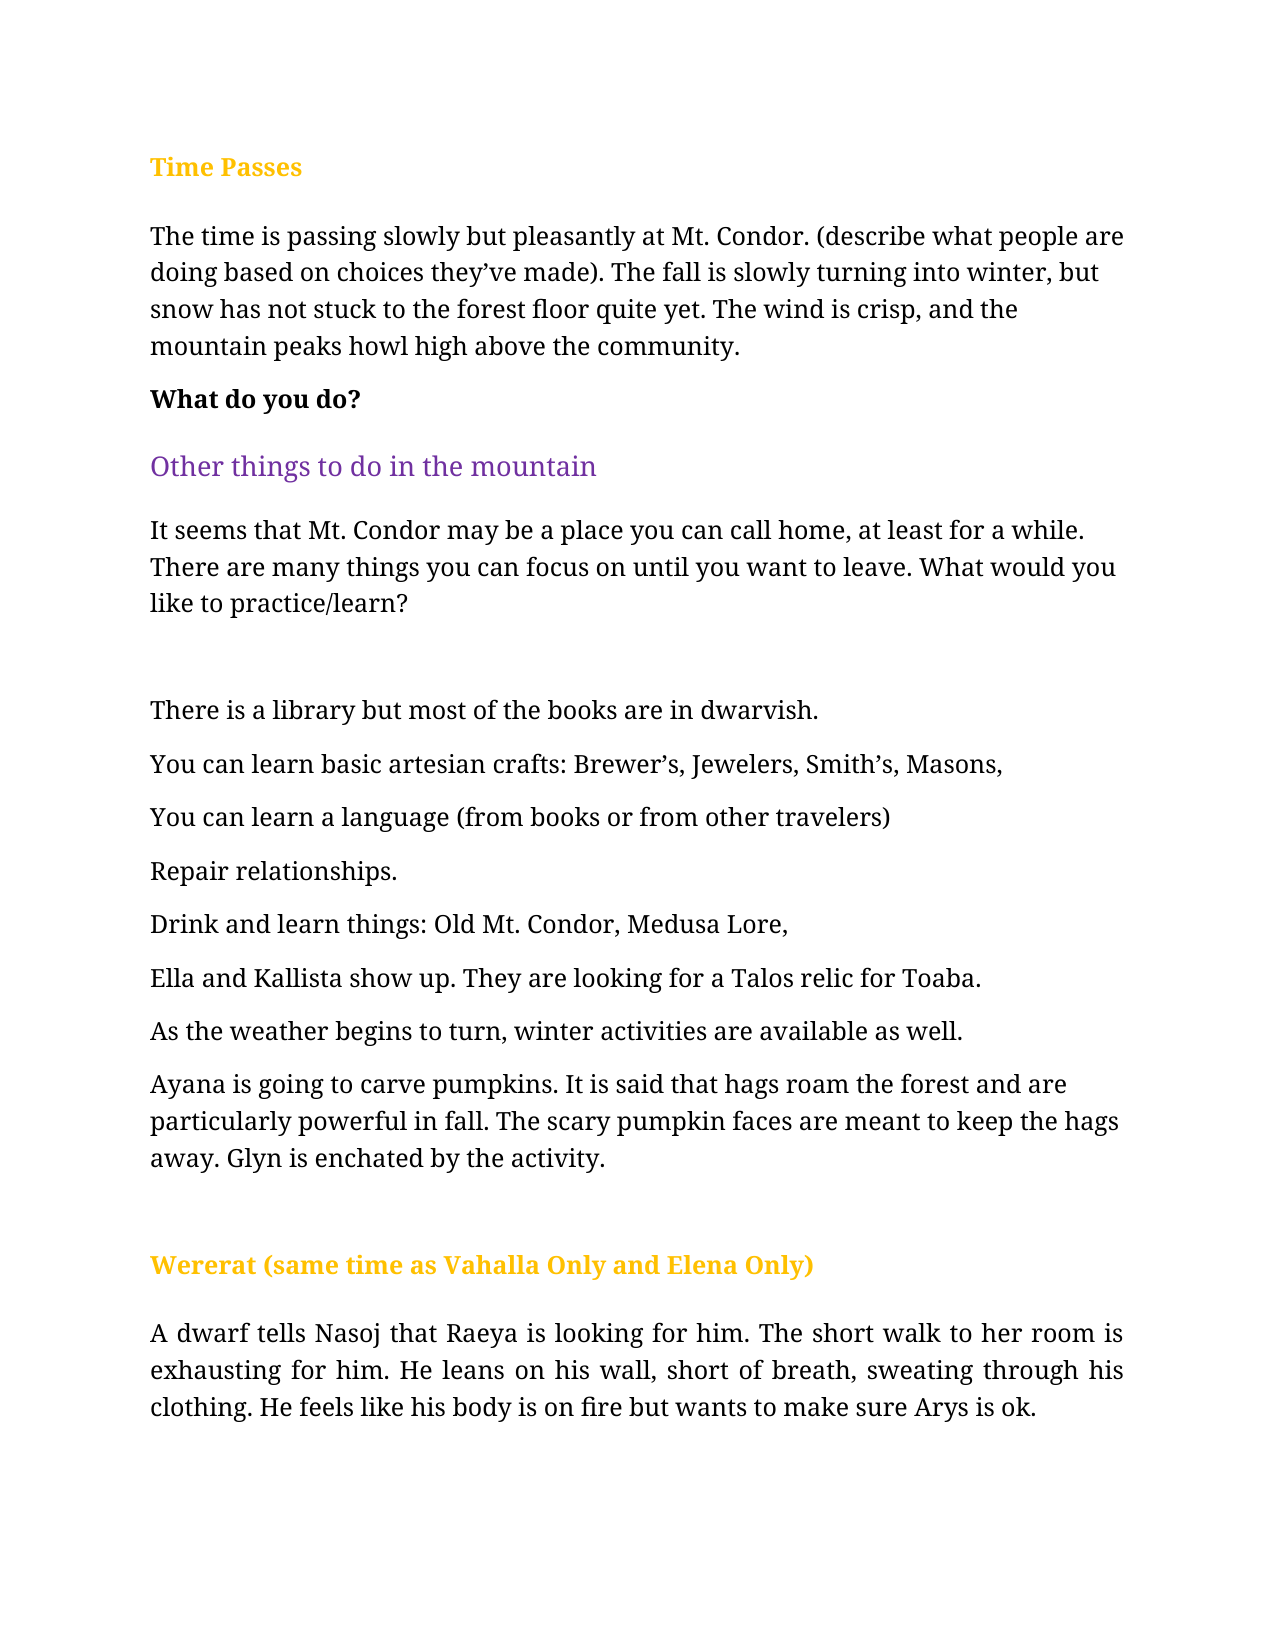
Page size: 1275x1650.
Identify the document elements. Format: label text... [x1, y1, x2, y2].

text There is a library but most of the books are in dwarvish. [150, 693, 1125, 727]
subtitle Wererat (same time as Vahalla Only and Elena Only) [150, 1247, 1125, 1282]
text What do you do? [150, 382, 1125, 416]
text Drink and learn things: Old Mt. Condor, Medusa Lore, [150, 907, 1125, 941]
text As the weather begins to turn, winter activities are available as well. [150, 1014, 1125, 1048]
text It seems that Mt. Condor may be a place you can call home, at least for a while. There are many things you can focus on until you want to leave. What would you like to practice/learn? [150, 513, 1125, 620]
text Ella and Kallista show up. They are looking for a Talos relic for Toaba. [150, 960, 1125, 994]
text The time is passing slowly but pleasantly at Mt. Condor. (describe what people are doing based on choices they’ve made). The fall is slowly turning into winter, but snow has not stuck to the forest floor quite yet. The wind is crisp, and the mountain peaks howl high above the community. [150, 218, 1125, 362]
subtitle Time Passes [150, 150, 1125, 184]
text You can learn a language (from books or from other travelers) [150, 800, 1125, 834]
text Repair relationships. [150, 853, 1125, 887]
text A dwarf tells Nasoj that Raeya is looking for him. The short walk to her room is exhausting for him. He leans on his wall, short of breath, sweating through his clothing. He feels like his body is on fire but wants to make sure Arys is ok. [150, 1316, 1125, 1423]
text Ayana is going to carve pumpkins. It is said that hags roam the forest and are particularly powerful in fall. The scary pumpkin faces are meant to keep the hags away. Glyn is enchated by the activity. [150, 1067, 1125, 1175]
text You can learn basic artesian crafts: Brewer’s, Jewelers, Smith’s, Masons, [150, 746, 1125, 781]
subtitle Other things to do in the mountain [150, 448, 1125, 485]
